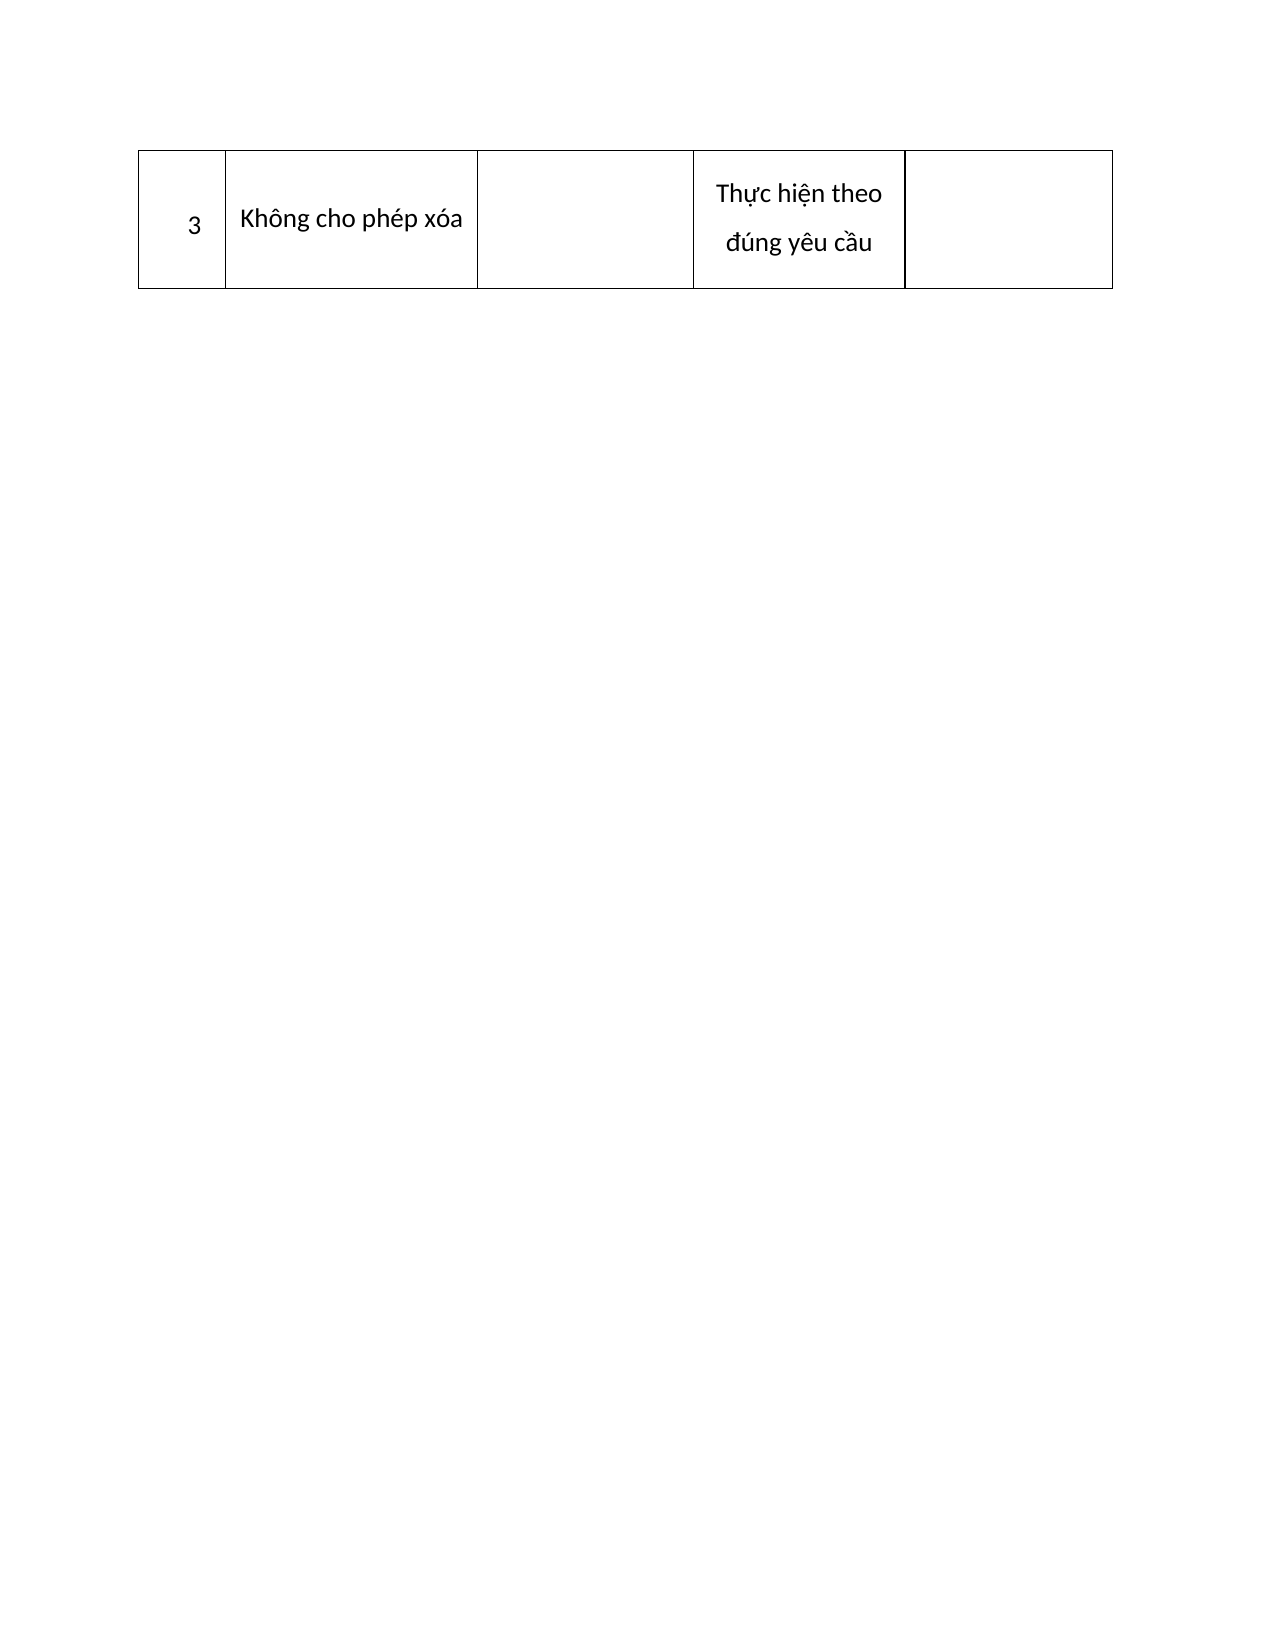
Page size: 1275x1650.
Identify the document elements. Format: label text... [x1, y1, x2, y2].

table_cell [906, 151, 1112, 288]
table_cell Thực hiện theo đúng yêu cầu [694, 151, 904, 288]
table_cell [139, 151, 225, 288]
table_cell Không cho phép xóa [226, 151, 477, 288]
table_cell [478, 151, 693, 288]
